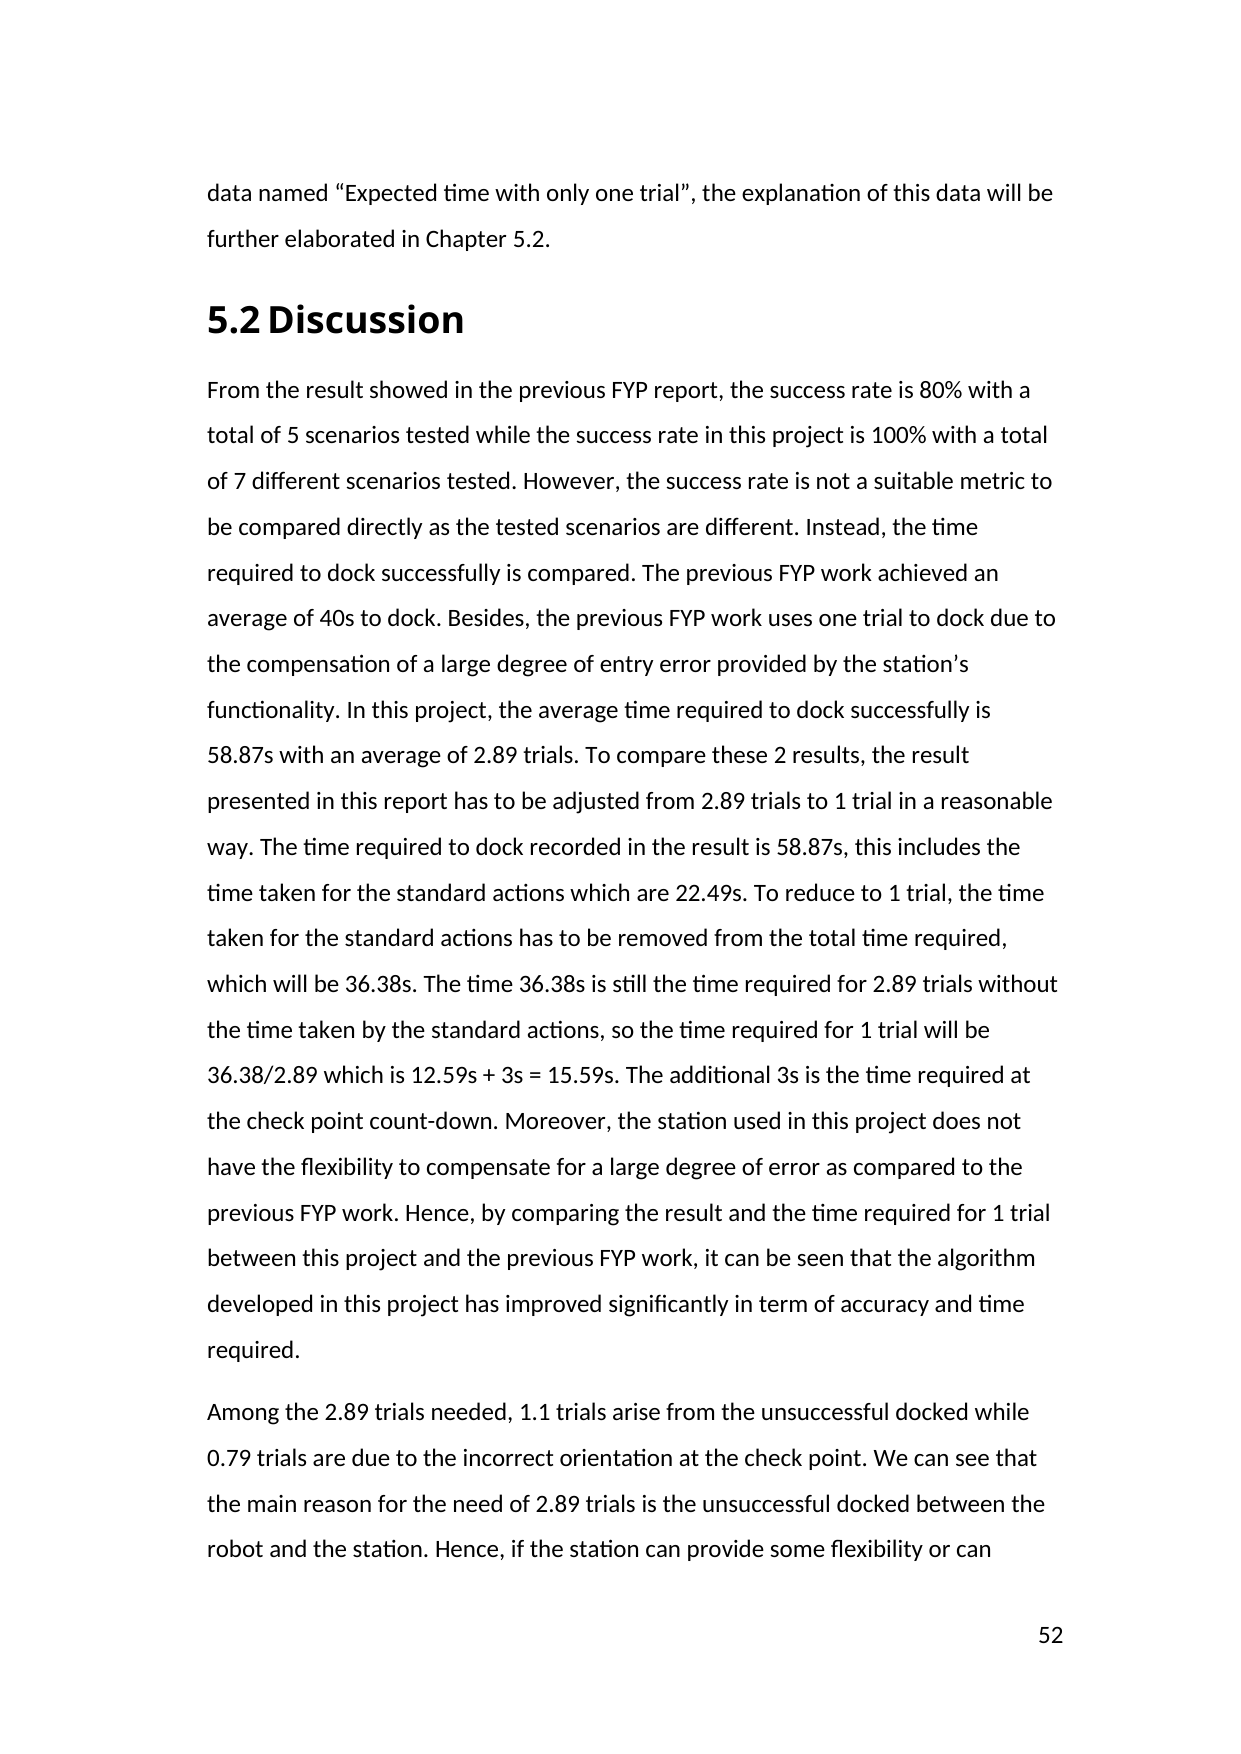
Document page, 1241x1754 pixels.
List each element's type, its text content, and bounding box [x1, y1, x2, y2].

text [207, 1396, 1063, 1564]
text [207, 177, 1063, 253]
subtitle Discussion [207, 294, 1063, 345]
text From the result showed in the previous FYP report, the success rate is 80% with a total of 5 scenarios tested while the success rate in this project is 100% with a total of 7 different scenarios tested. However, the success rate is not a suitable metric to be compared directly as the tested scenarios are different. Instead, the time required to dock successfully is compared. The previous FYP work achieved an average of 40s to dock. Besides, the previous FYP work uses one trial to dock due to the compensation of a large degree of entry error provided by the station’s functionality. In this project, the average time required to dock successfully is 58.87s with an average of 2.89 trials. To compare these 2 results, the result presented in this report has to be adjusted from 2.89 trials to 1 trial in a reasonable way. The time required to dock recorded in the result is 58.87s, this includes the time taken for the standard actions which are 22.49s. To reduce to 1 trial, the time taken for the standard actions has to be removed from the total time required, which will be 36.38s. The time 36.38s is still the time required for 2.89 trials without the time taken by the standard actions, so the time required for 1 trial will be 36.38/2.89 which is 12.59s + 3s = 15.59s. The additional 3s is the time required at the check point count-down. Moreover, the station used in this project does not have the flexibility to compensate for a large degree of error as compared to the previous FYP work. Hence, by comparing the result and the time required for 1 trial between this project and the previous FYP work, it can be seen that the algorithm developed in this project has improved significantly in term of accuracy and time required. [207, 374, 1063, 1364]
